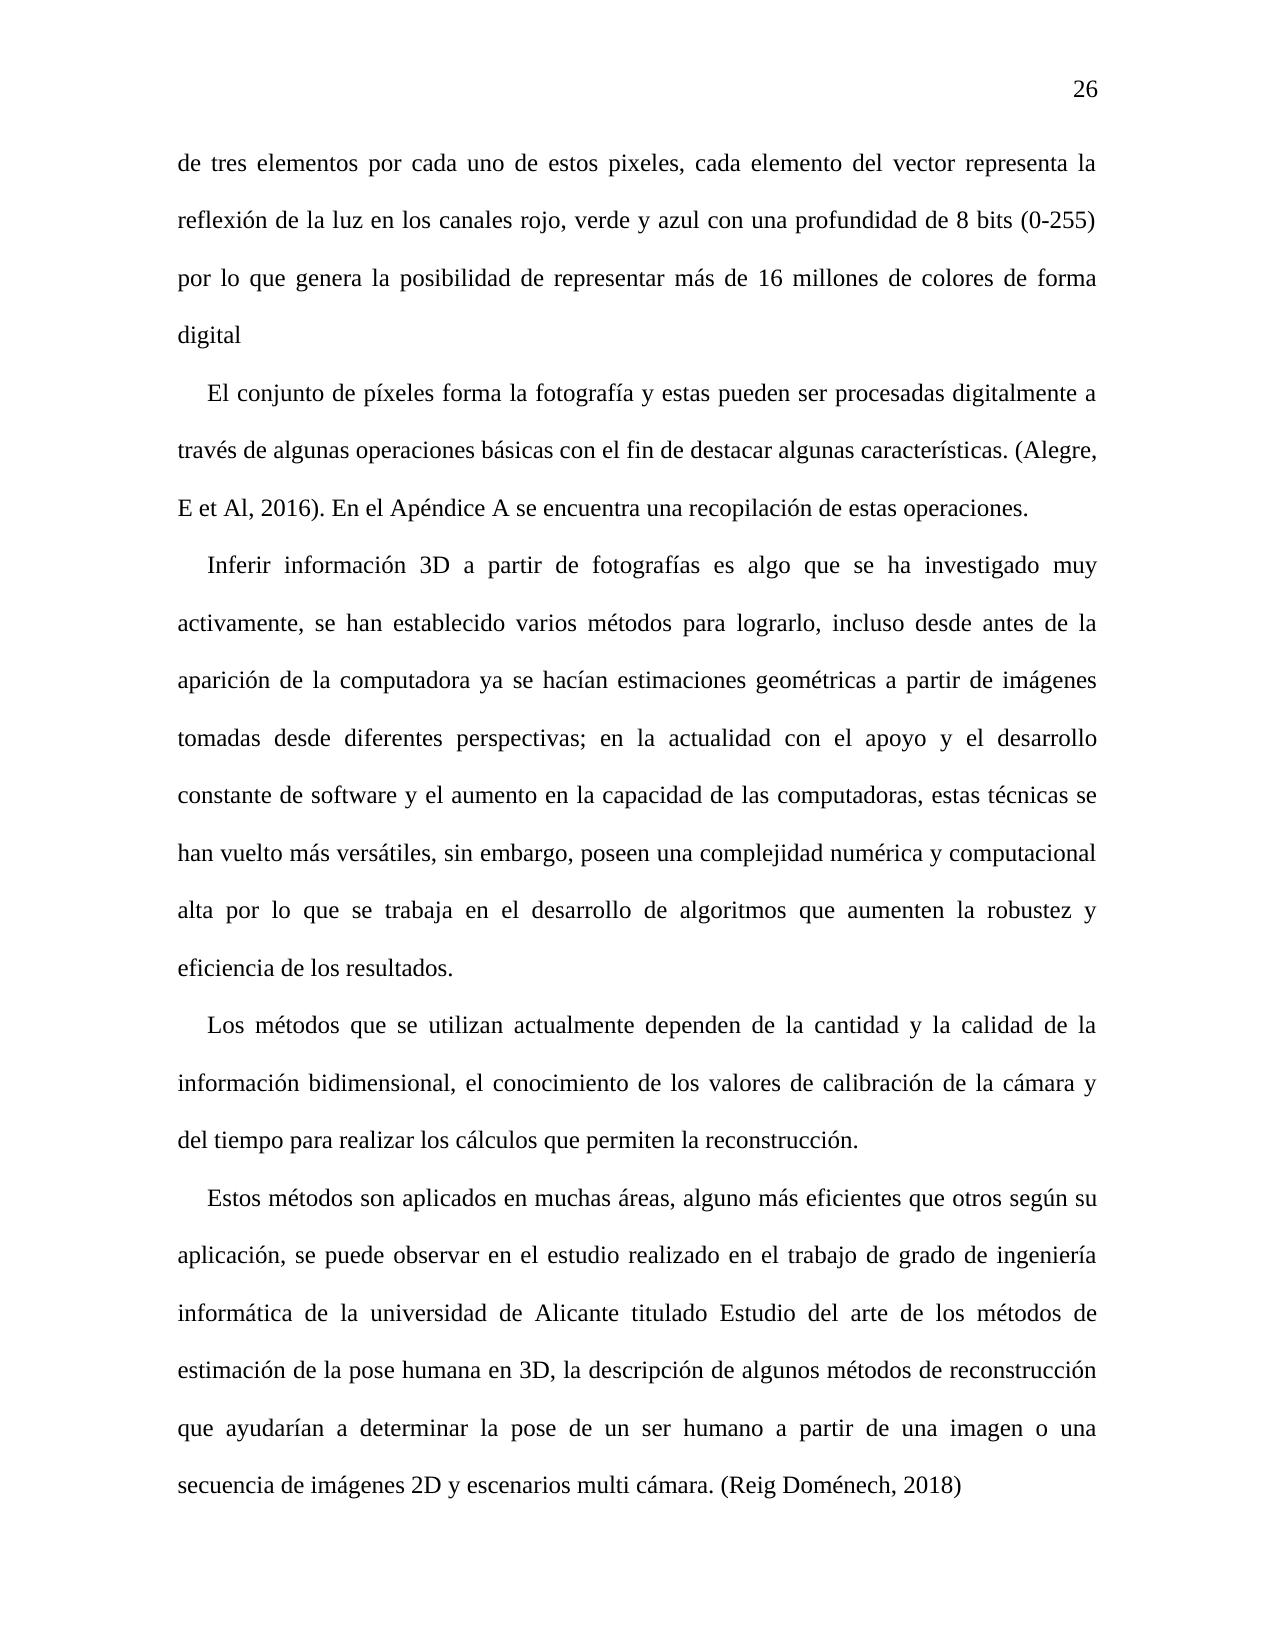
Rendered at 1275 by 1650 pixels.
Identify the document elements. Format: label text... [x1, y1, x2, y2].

text Estos métodos son aplicados en muchas áreas, alguno más eficientes que otros según su aplicación, se puede observar en el estudio realizado en el trabajo de grado de ingeniería informática de la universidad de Alicante titulado Estudio del arte de los métodos de estimación de la pose humana en 3D, la descripción de algunos métodos de reconstrucción que ayudarían a determinar la pose de un ser humano a partir de una imagen o una secuencia de imágenes 2D y escenarios multi cámara. (Reig Doménech, 2018) [177, 1183, 1098, 1499]
text Los métodos que se utilizan actualmente dependen de la cantidad y la calidad de la información bidimensional, el conocimiento de los valores de calibración de la cámara y del tiempo para realizar los cálculos que permiten la reconstrucción. [177, 1010, 1098, 1154]
text El conjunto de píxeles forma la fotografía y estas pueden ser procesadas digitalmente a través de algunas operaciones básicas con el fin de destacar algunas características. (Alegre, E et Al, 2016). En el Apéndice A se encuentra una recopilación de estas operaciones. [177, 378, 1098, 521]
text Inferir información 3D a partir de fotografías es algo que se ha investigado muy activamente, se han establecido varios métodos para lograrlo, incluso desde antes de la aparición de la computadora ya se hacían estimaciones geométricas a partir de imágenes tomadas desde diferentes perspectivas; en la actualidad con el apoyo y el desarrollo constante de software y el aumento en la capacidad de las computadoras, estas técnicas se han vuelto más versátiles, sin embargo, poseen una complejidad numérica y computacional alta por lo que se trabaja en el desarrollo de algoritmos que aumenten la robustez y eficiencia de los resultados. [177, 550, 1098, 981]
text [177, 148, 1098, 349]
